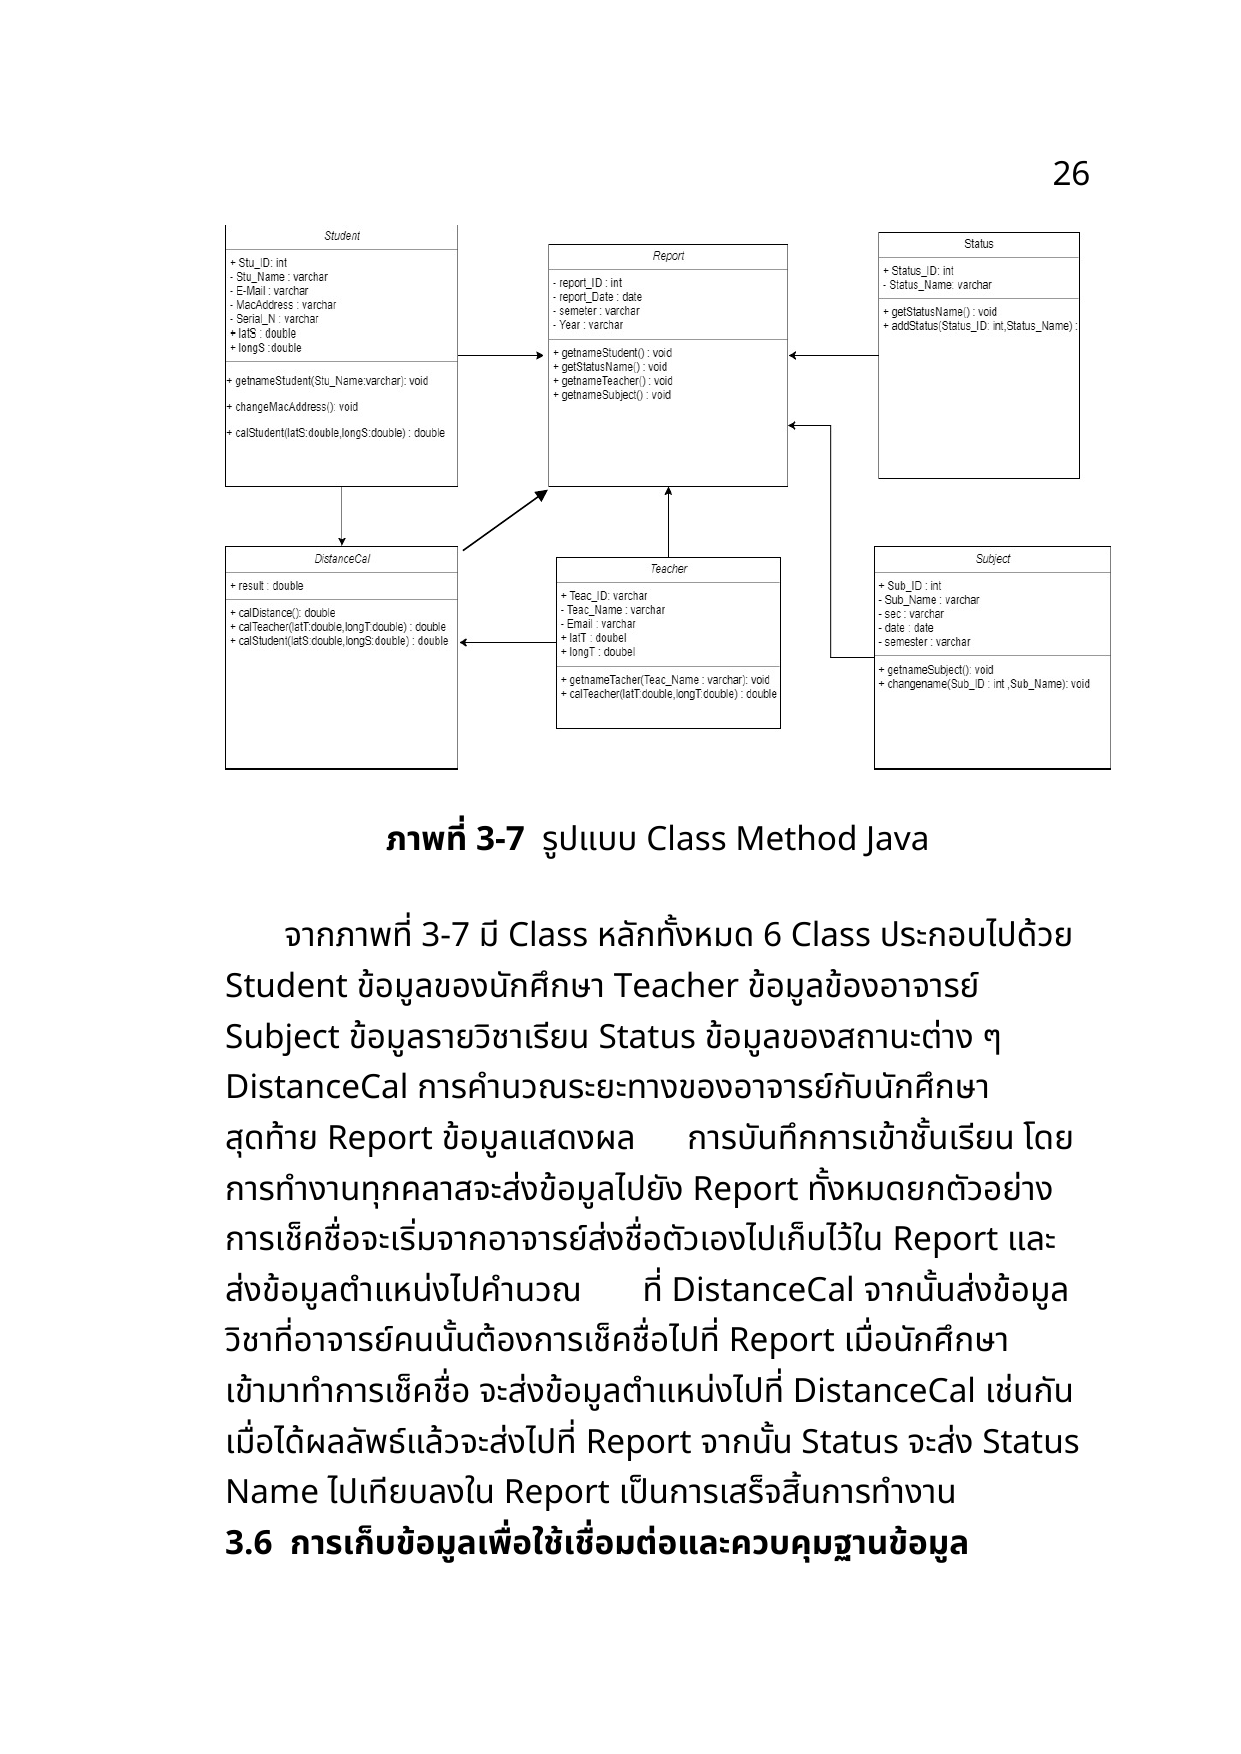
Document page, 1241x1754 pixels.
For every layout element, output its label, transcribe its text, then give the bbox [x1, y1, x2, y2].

picture [225, 225, 1111, 770]
text ภาพที่ 3-7 รูปแบบ Class Method Java [225, 815, 1090, 866]
text จากภาพที่ 3-7 มี Class หลักทั้งหมด 6 Class ประกอบไปด้วย Student ข้อมูลของนักศึกษา Teacher ข้อมูลข้องอาจารย์ Subject ข้อมูลรายวิชาเรียน Status ข้อมูลของสถานะต่าง ๆ DistanceCal การคำนวณระยะทางของอาจารย์กับนักศึกษา สุดท้าย Report ข้อมูลแสดงผล การบันทึกการเข้าชั้นเรียน โดยการทำงานทุกคลาสจะส่งข้อมูลไปยัง Report ทั้งหมดยกตัวอย่าง การเช็คชื่อจะเริ่มจากอาจารย์ส่งชื่อตัวเองไปเก็บไว้ใน Report และส่งข้อมูลตำแหน่งไปคำนวณ ที่ DistanceCal จากนั้นส่งข้อมูลวิชาที่อาจารย์คนนั้นต้องการเช็คชื่อไปที่ Report เมื่อนักศึกษา เข้ามาทำการเช็คชื่อ จะส่งข้อมูลตำแหน่งไปที่ DistanceCal เช่นกันเมื่อได้ผลลัพธ์แล้วจะส่งไปที่ Report จากนั้น Status จะส่ง Status Name ไปเทียบลงใน Report เป็นการเสร็จสิ้นการทำงาน [225, 911, 1090, 1519]
text 3.6 การเก็บข้อมูลเพื่อใช้เชื่อมต่อและควบคุมฐานข้อมูล [225, 1519, 1090, 1569]
